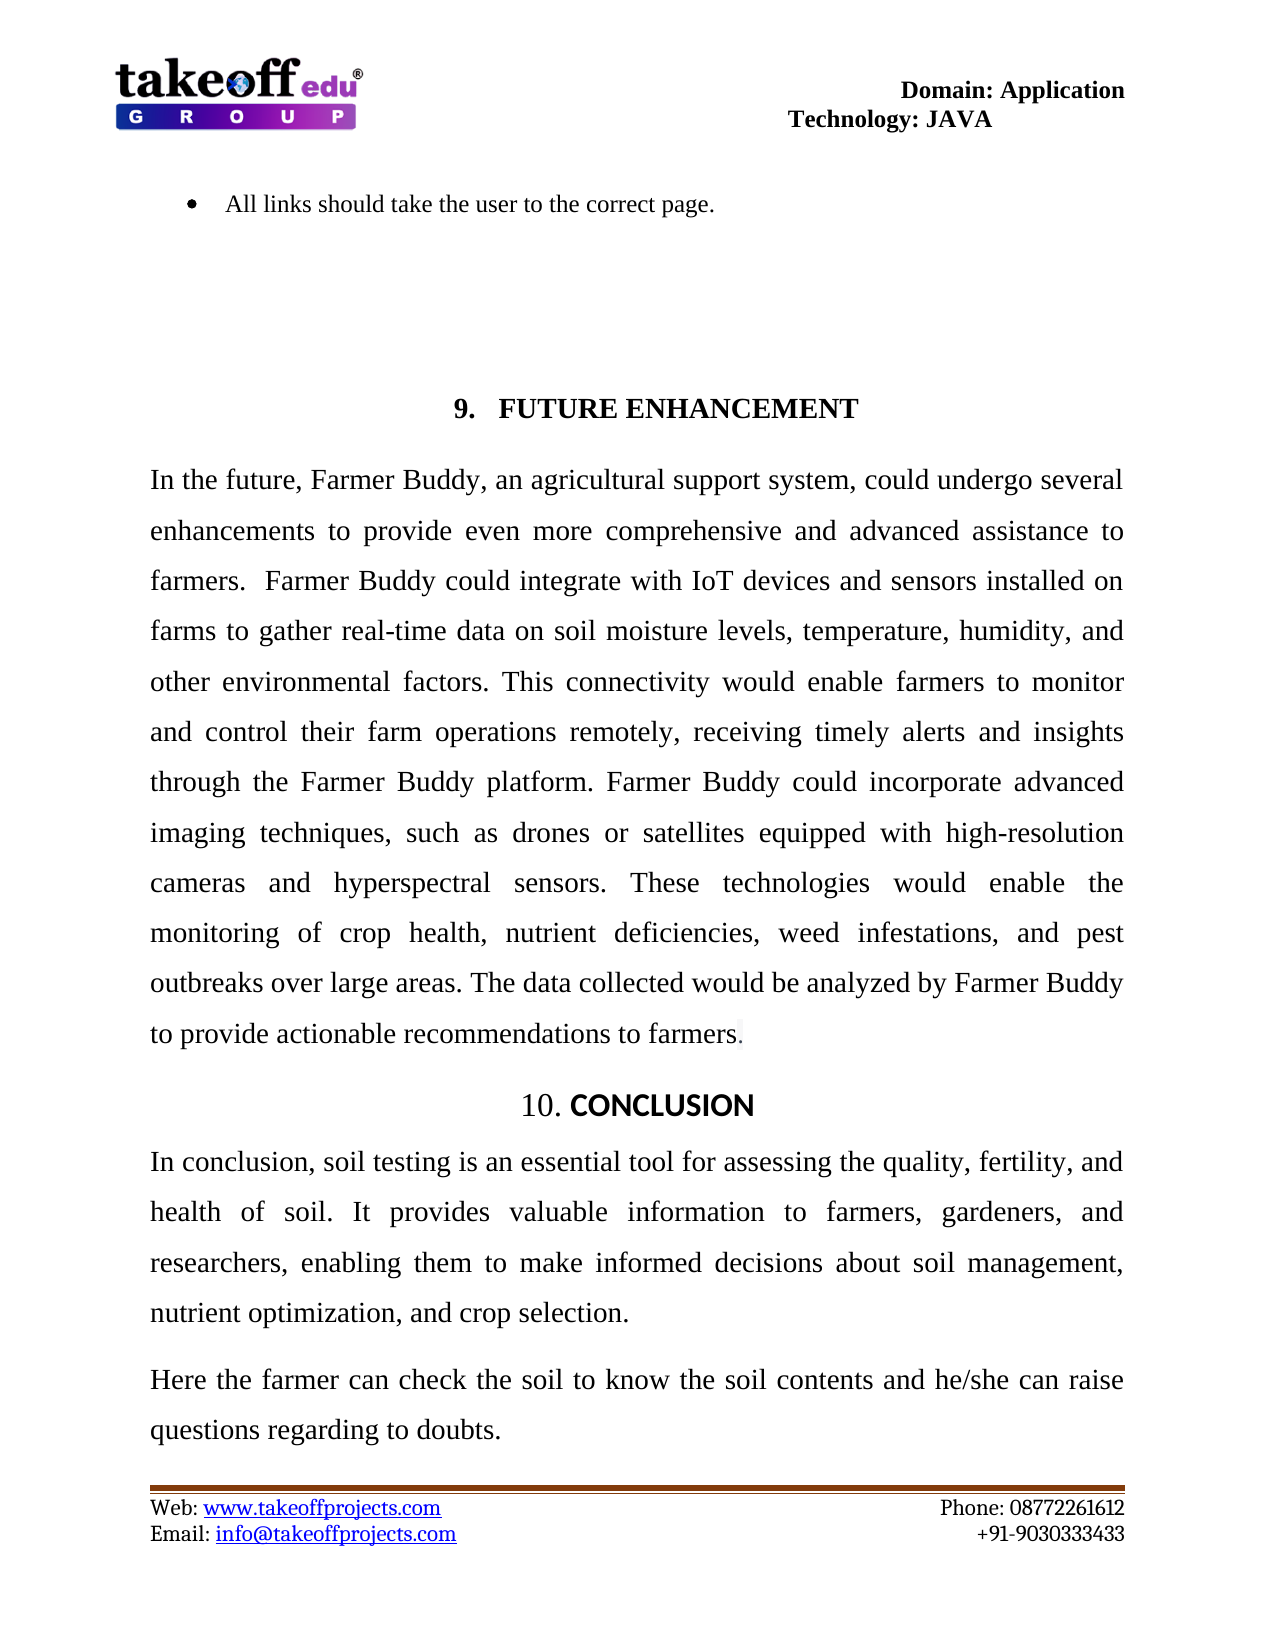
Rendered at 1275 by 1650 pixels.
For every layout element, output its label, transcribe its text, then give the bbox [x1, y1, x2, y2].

list FUTURE ENHANCEMENT [187, 391, 1125, 425]
text In conclusion, soil testing is an essential tool for assessing the quality, fertility, and health of soil. It provides valuable information to farmers, gardeners, and researchers, enabling them to make informed decisions about soil management, nutrient optimization, and crop selection. [150, 1144, 1125, 1329]
text 10. CONCLUSION [150, 1084, 1125, 1124]
picture [112, 53, 366, 140]
list All links should take the user to the correct page. [187, 189, 1125, 218]
text In the future, Farmer Buddy, an agricultural support system, could undergo several enhancements to provide even more comprehensive and advanced assistance to farmers. Farmer Buddy could integrate with IoT devices and sensors installed on farms to gather real-time data on soil moisture levels, temperature, humidity, and other environmental factors. This connectivity would enable farmers to monitor and control their farm operations remotely, receiving timely alerts and insights through the Farmer Buddy platform. Farmer Buddy could incorporate advanced imaging techniques, such as drones or satellites equipped with high-resolution cameras and hyperspectral sensors. These technologies would enable the monitoring of crop health, nutrient deficiencies, weed infestations, and pest outbreaks over large areas. The data collected would be analyzed by Farmer Buddy to provide actionable recommendations to farmers. [150, 462, 1125, 1050]
text Here the farmer can check the soil to know the soil contents and he/she can raise questions regarding to doubts. [150, 1362, 1125, 1446]
